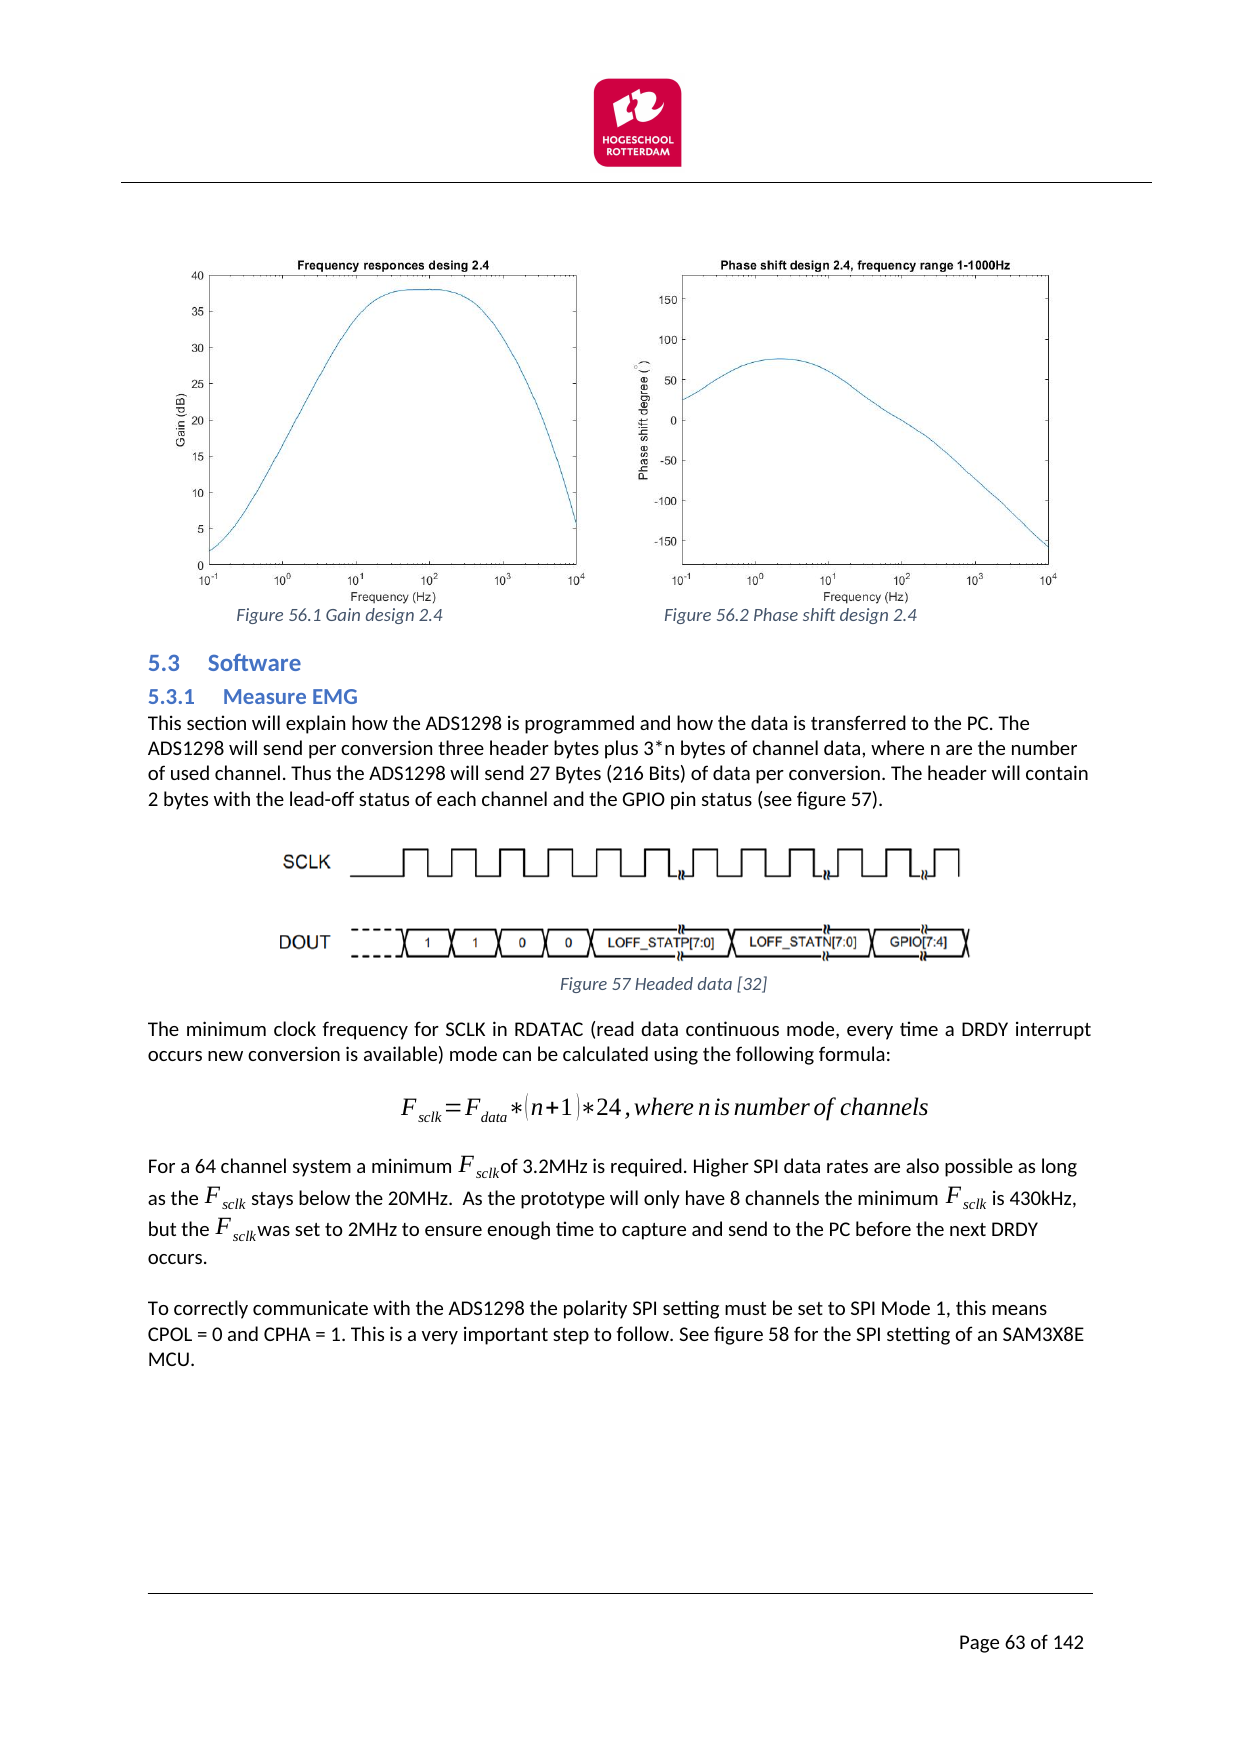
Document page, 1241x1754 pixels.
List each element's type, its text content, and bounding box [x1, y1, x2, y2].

picture [590, 73, 685, 173]
subtitle Software [148, 647, 1093, 678]
text Figure 57 Headed data [32] [236, 972, 1093, 995]
text For a 64 channel system a minimum of 3.2MHz is required. Higher SPI data rates are also possible as long as the stays below the 20MHz. As the prototype will only have 8 channels the minimum is 430kHz, but the was set to 2MHz to ensure enough time to capture and send to the PC before the next DRDY occurs. [148, 1151, 1093, 1270]
text To correctly communicate with the ADS1298 the polarity SPI setting must be set to SPI Mode 1, this means CPOL = 0 and CPHA = 1. This is a very important step to follow. See figure 58 for the SPI stetting of an SAM3X8E MCU. [148, 1295, 1093, 1372]
text This section will explain how the ADS1298 is programmed and how the data is transferred to the PC. The ADS1298 will send per conversion three header bytes plus 3*n bytes of channel data, where n are the number of used channel. Thus the ADS1298 will send 27 Bytes (216 Bits) of data per conversion. The header will contain 2 bytes with the lead-off status of each channel and the GPIO pin status (see figure 57). [148, 710, 1093, 811]
text Figure 56.1 Gain design 2.4 Figure 56.2 Phase shift design 2.4 [236, 604, 1093, 626]
subtitle Measure EMG [148, 682, 1093, 710]
picture [147, 248, 1093, 604]
text The minimum clock frequency for SCLK in RDATAC (read data continuous mode, every time a DRDY interrupt occurs new conversion is available) mode can be calculated using the following formula: [148, 1016, 1093, 1067]
picture [250, 836, 990, 973]
